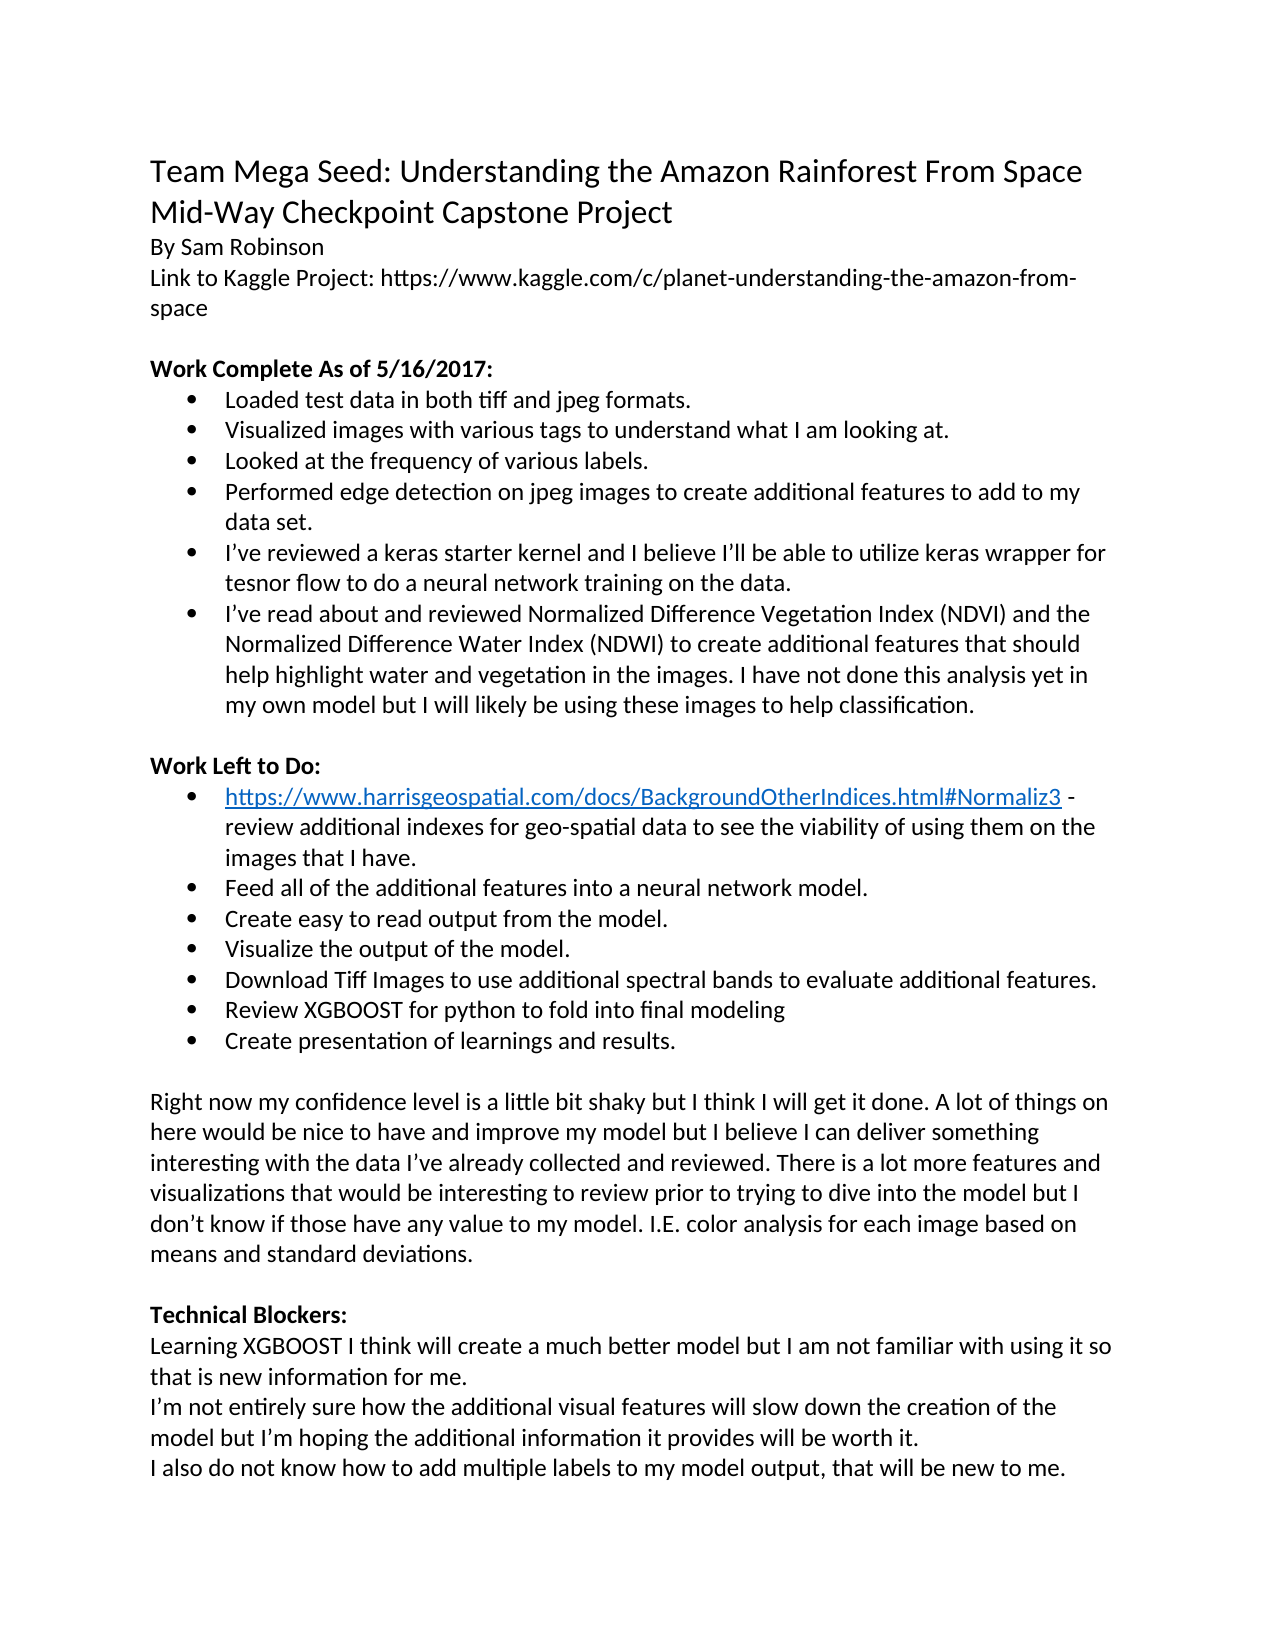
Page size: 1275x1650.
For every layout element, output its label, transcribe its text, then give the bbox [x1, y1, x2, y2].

list Create presentation of learnings and results. [187, 1025, 1125, 1056]
list Loaded test data in both tiff and jpeg formats. [187, 384, 1125, 414]
list https://www.harrisgeospatial.com/docs/BackgroundOtherIndices.html#Normaliz3 - review additional indexes for geo-spatial data to see the viability of using them on the images that I have. [187, 781, 1125, 872]
list I’ve read about and reviewed Normalized Difference Vegetation Index (NDVI) and the Normalized Difference Water Index (NDWI) to create additional features that should help highlight water and vegetation in the images. I have not done this analysis yet in my own model but I will likely be using these images to help classification. [187, 598, 1125, 720]
text Learning XGBOOST I think will create a much better model but I am not familiar with using it so that is new information for me. [150, 1330, 1125, 1391]
list Visualize the output of the model. [187, 933, 1125, 964]
text By Sam Robinson [150, 231, 1125, 262]
list Visualized images with various tags to understand what I am looking at. [187, 414, 1125, 445]
list Download Tiff Images to use additional spectral bands to evaluate additional features. [187, 964, 1125, 994]
text Work Complete As of 5/16/2017: [150, 353, 1125, 384]
list I’ve reviewed a keras starter kernel and I believe I’ll be able to utilize keras wrapper for tesnor flow to do a neural network training on the data. [187, 537, 1125, 598]
text Link to Kaggle Project: https://www.kaggle.com/c/planet-understanding-the-amazon-from-space [150, 262, 1125, 353]
text Work Left to Do: [150, 750, 1125, 781]
text Team Mega Seed: Understanding the Amazon Rainforest From Space Mid-Way Checkpoint Capstone Project [150, 150, 1125, 231]
list Review XGBOOST for python to fold into final modeling [187, 994, 1125, 1025]
text I also do not know how to add multiple labels to my model output, that will be new to me. [150, 1452, 1125, 1483]
list Create easy to read output from the model. [187, 903, 1125, 933]
list Performed edge detection on jpeg images to create additional features to add to my data set. [187, 476, 1125, 537]
list Feed all of the additional features into a neural network model. [187, 872, 1125, 903]
text I’m not entirely sure how the additional visual features will slow down the creation of the model but I’m hoping the additional information it provides will be worth it. [150, 1391, 1125, 1452]
text Right now my confidence level is a little bit shaky but I think I will get it done. A lot of things on here would be nice to have and improve my model but I believe I can deliver something interesting with the data I’ve already collected and reviewed. There is a lot more features and visualizations that would be interesting to review prior to trying to dive into the model but I don’t know if those have any value to my model. I.E. color analysis for each image based on means and standard deviations. [150, 1086, 1125, 1269]
text Technical Blockers: [150, 1300, 1125, 1330]
list Looked at the frequency of various labels. [187, 445, 1125, 476]
